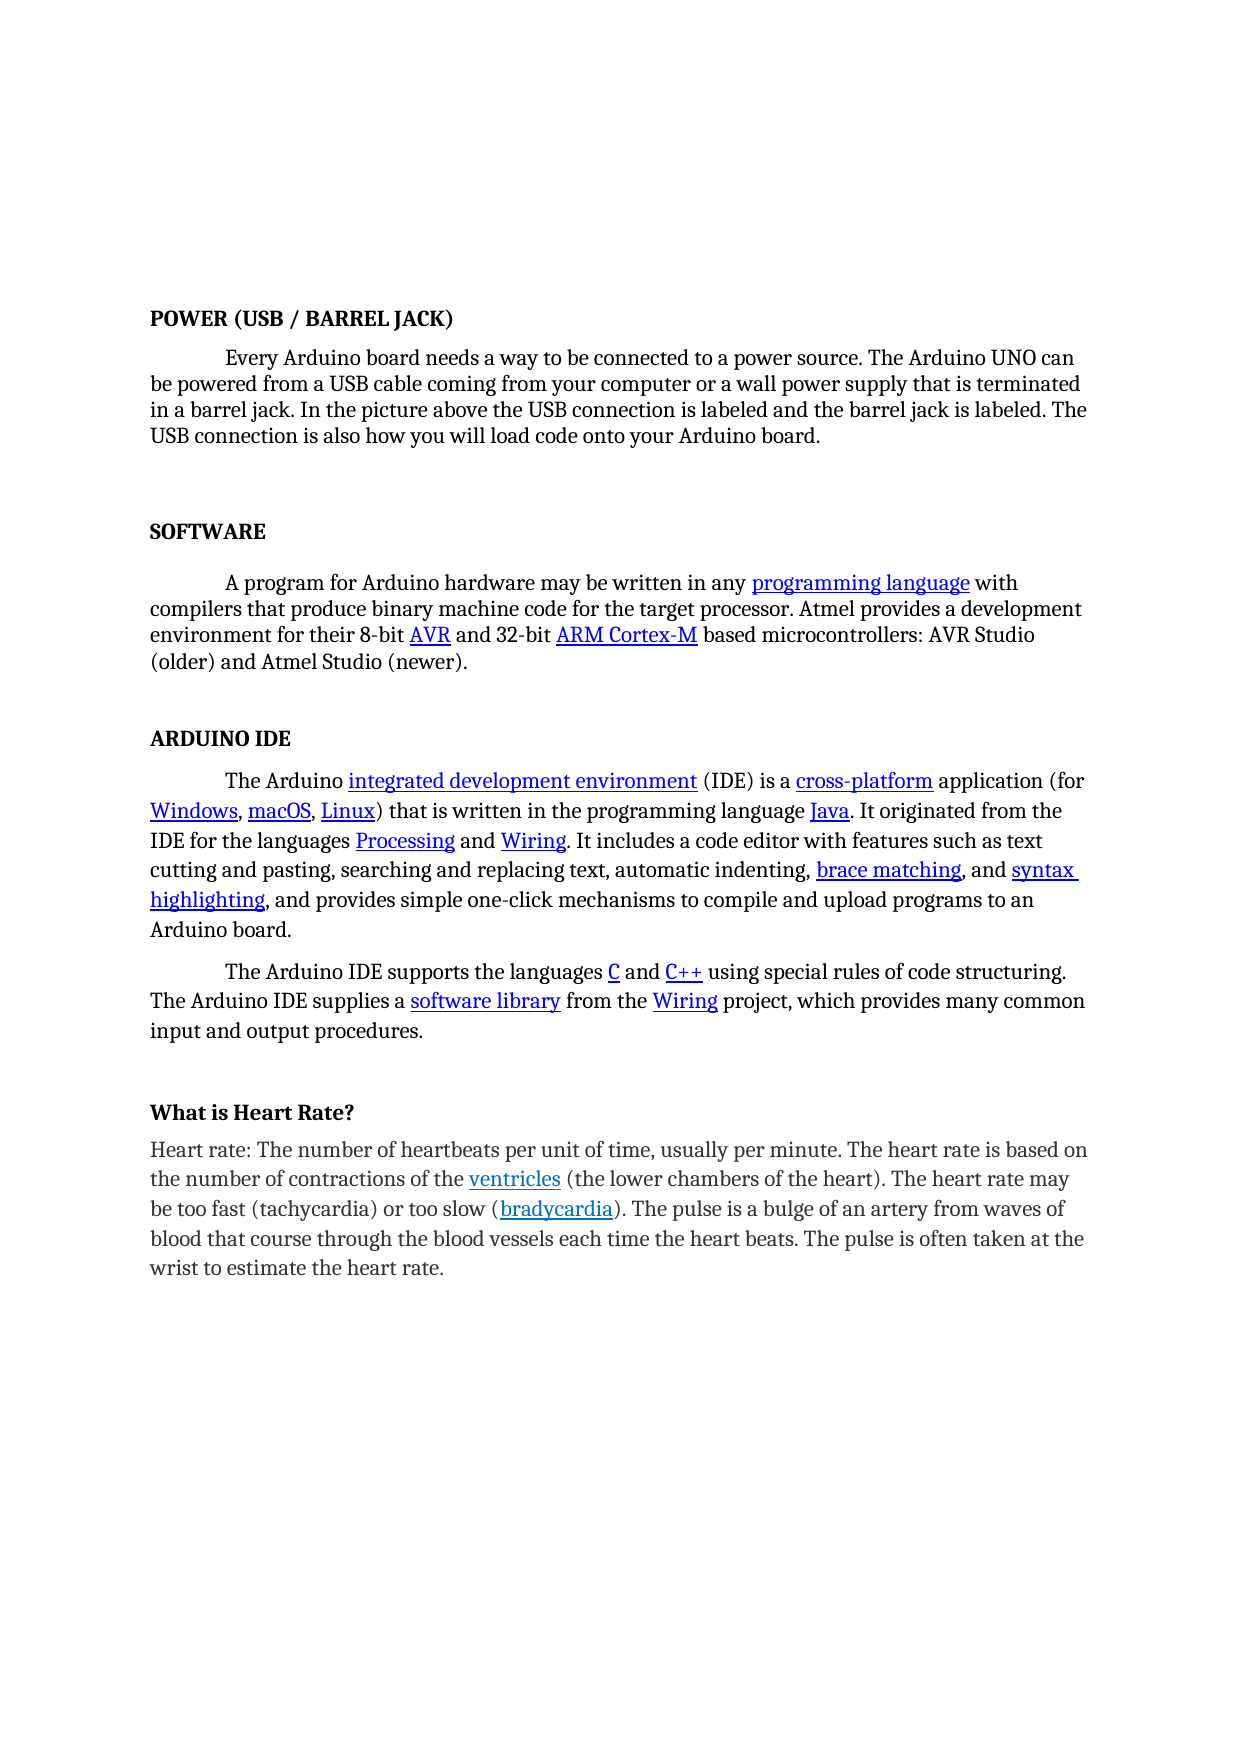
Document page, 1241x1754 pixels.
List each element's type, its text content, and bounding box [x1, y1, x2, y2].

text POWER (USB / BARREL JACK) [150, 306, 1090, 332]
text A program for Arduino hardware may be written in any programming language with compilers that produce binary machine code for the target processor. Atmel provides a development environment for their 8-bit AVR and 32-bit ARM Cortex-M based microcontrollers: AVR Studio (older) and Atmel Studio (newer). [150, 569, 1090, 675]
text The Arduino integrated development environment (IDE) is a cross-platform application (for Windows, macOS, Linux) that is written in the programming language Java. It originated from the IDE for the languages Processing and Wiring. It includes a code editor with features such as text cutting and pasting, searching and replacing text, automatic indenting, brace matching, and syntax highlighting, and provides simple one-click mechanisms to compile and upload programs to an Arduino board. [150, 768, 1090, 943]
text Every Arduino board needs a way to be connected to a power source. The Arduino UNO can be powered from a USB cable coming from your computer or a wall power supply that is terminated in a barrel jack. In the picture above the USB connection is labeled and the barrel jack is labeled. The USB connection is also how you will load code onto your Arduino board. [150, 344, 1090, 450]
text Heart rate: The number of heartbeats per unit of time, usually per minute. The heart rate is based on the number of contractions of the ventricles (the lower chambers of the heart). The heart rate may be too fast (tachycardia) or too slow (bradycardia). The pulse is a bulge of an artery from waves of blood that course through the blood vessels each time the heart beats. The pulse is often taken at the wrist to estimate the heart rate. [150, 1136, 1090, 1282]
text SOFTWARE [150, 519, 1090, 545]
text The Arduino IDE supports the languages C and C++ using special rules of code structuring. The Arduino IDE supplies a software library from the Wiring project, which provides many common input and output procedures. [150, 959, 1090, 1044]
text What is Heart Rate? [150, 1099, 1090, 1126]
text ARDUINO IDE [150, 726, 1090, 752]
